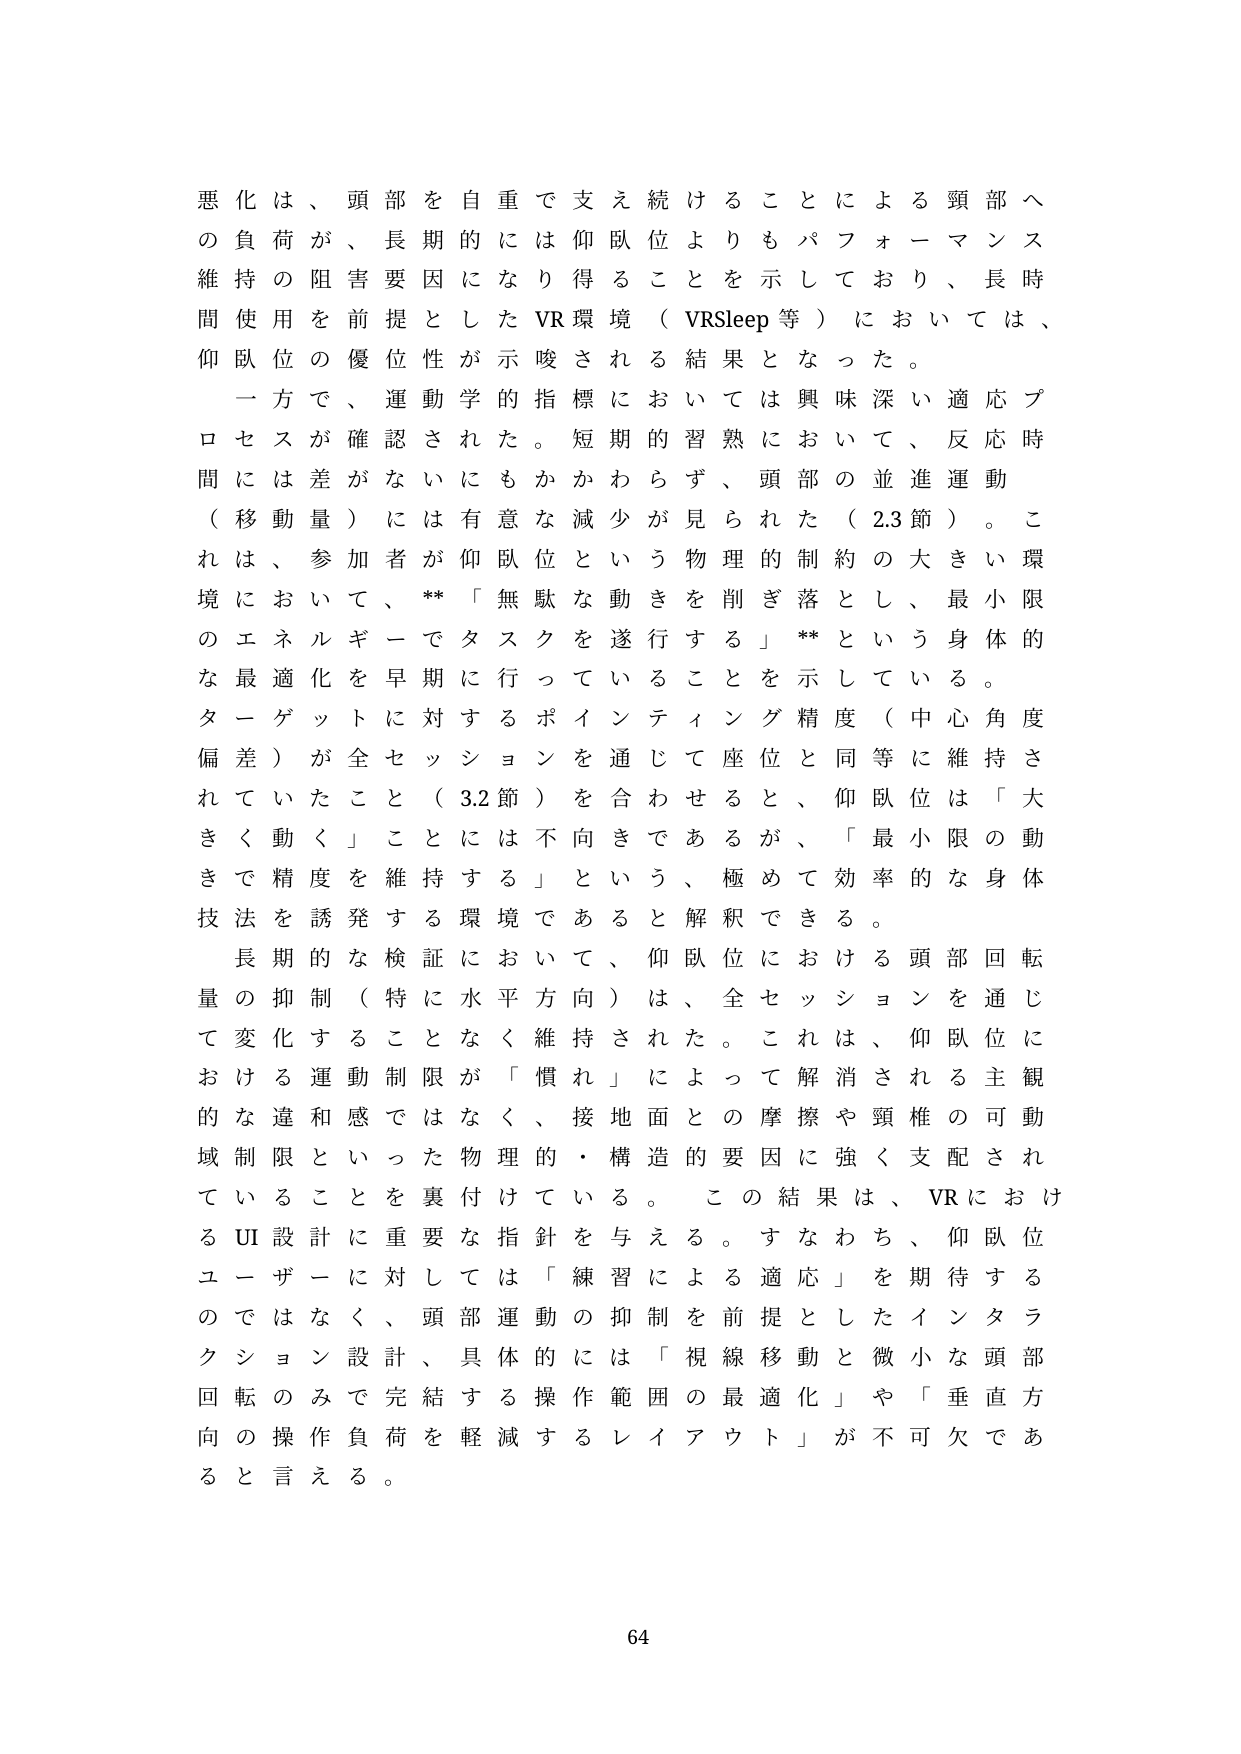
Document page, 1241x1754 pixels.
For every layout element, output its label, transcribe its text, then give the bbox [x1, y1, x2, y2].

text 長期的な検証において、仰臥位における頭部回転量の抑制（特に水平方向）は、全セッションを通じて変化することなく維持された。これは、仰臥位における運動制限が「慣れ」によって解消される主観的な違和感ではなく、接地面との摩擦や頸椎の可動域制限といった物理的・構造的要因に強く支配されていることを裏付けている。 この結果は、VRにおけるUI設計に重要な指針を与える。すなわち、仰臥位ユーザーに対しては「練習による適応」を期待するのではなく、頭部運動の抑制を前提としたインタラクション設計、具体的には「視線移動と微小な頭部回転のみで完結する操作範囲の最適化」や「垂直方向の操作負荷を軽減するレイアウト」が不可欠であると言える。 [197, 937, 1078, 1495]
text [197, 179, 1078, 378]
text 一方で、運動学的指標においては興味深い適応プロセスが確認された。短期的習熟において、反応時間には差がないにもかかわらず、頭部の並進運動（移動量）には有意な減少が見られた（2.3節）。これは、参加者が仰臥位という物理的制約の大きい環境において、**「無駄な動きを削ぎ落とし、最小限のエネルギーでタスクを遂行する」**という身体的な最適化を早期に行っていることを示している。 ターゲットに対するポインティング精度（中心角度偏差）が全セッションを通じて座位と同等に維持されていたこと（3.2節）を合わせると、仰臥位は「大きく動く」ことには不向きであるが、「最小限の動きで精度を維持する」という、極めて効率的な身体技法を誘発する環境であると解釈できる。 [197, 378, 1078, 937]
